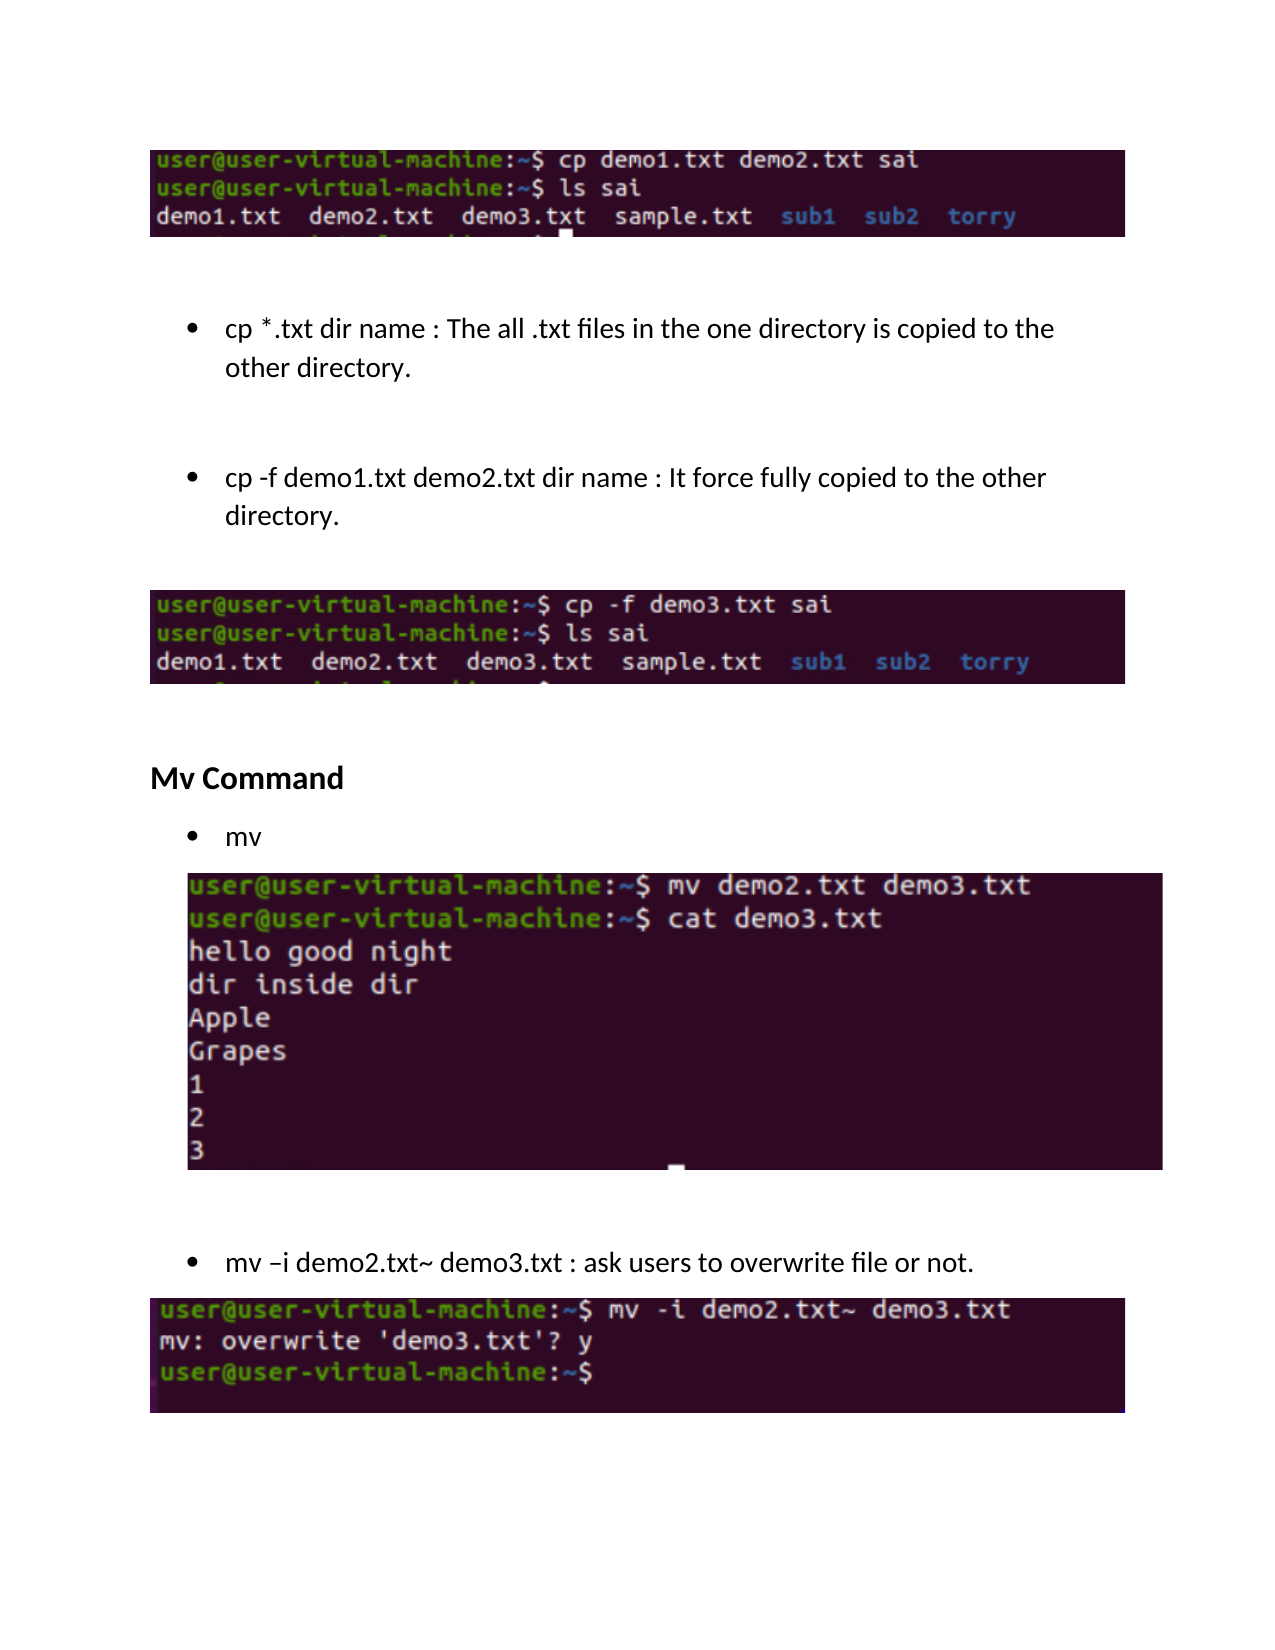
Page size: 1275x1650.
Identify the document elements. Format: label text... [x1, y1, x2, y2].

list mv –i demo2.txt~ demo3.txt : ask users to overwrite file or not. [187, 1244, 1125, 1279]
list mv [187, 818, 1125, 854]
picture [150, 1298, 1125, 1413]
picture [150, 590, 1125, 684]
picture [187, 873, 1163, 1170]
list cp *.txt dir name : The all .txt files in the one directory is copied to the other directory. [187, 310, 1125, 384]
picture [150, 150, 1125, 237]
list cp -f demo1.txt demo2.txt dir name : It force fully copied to the other directory. [187, 459, 1125, 533]
text Mv Command [150, 757, 1125, 798]
